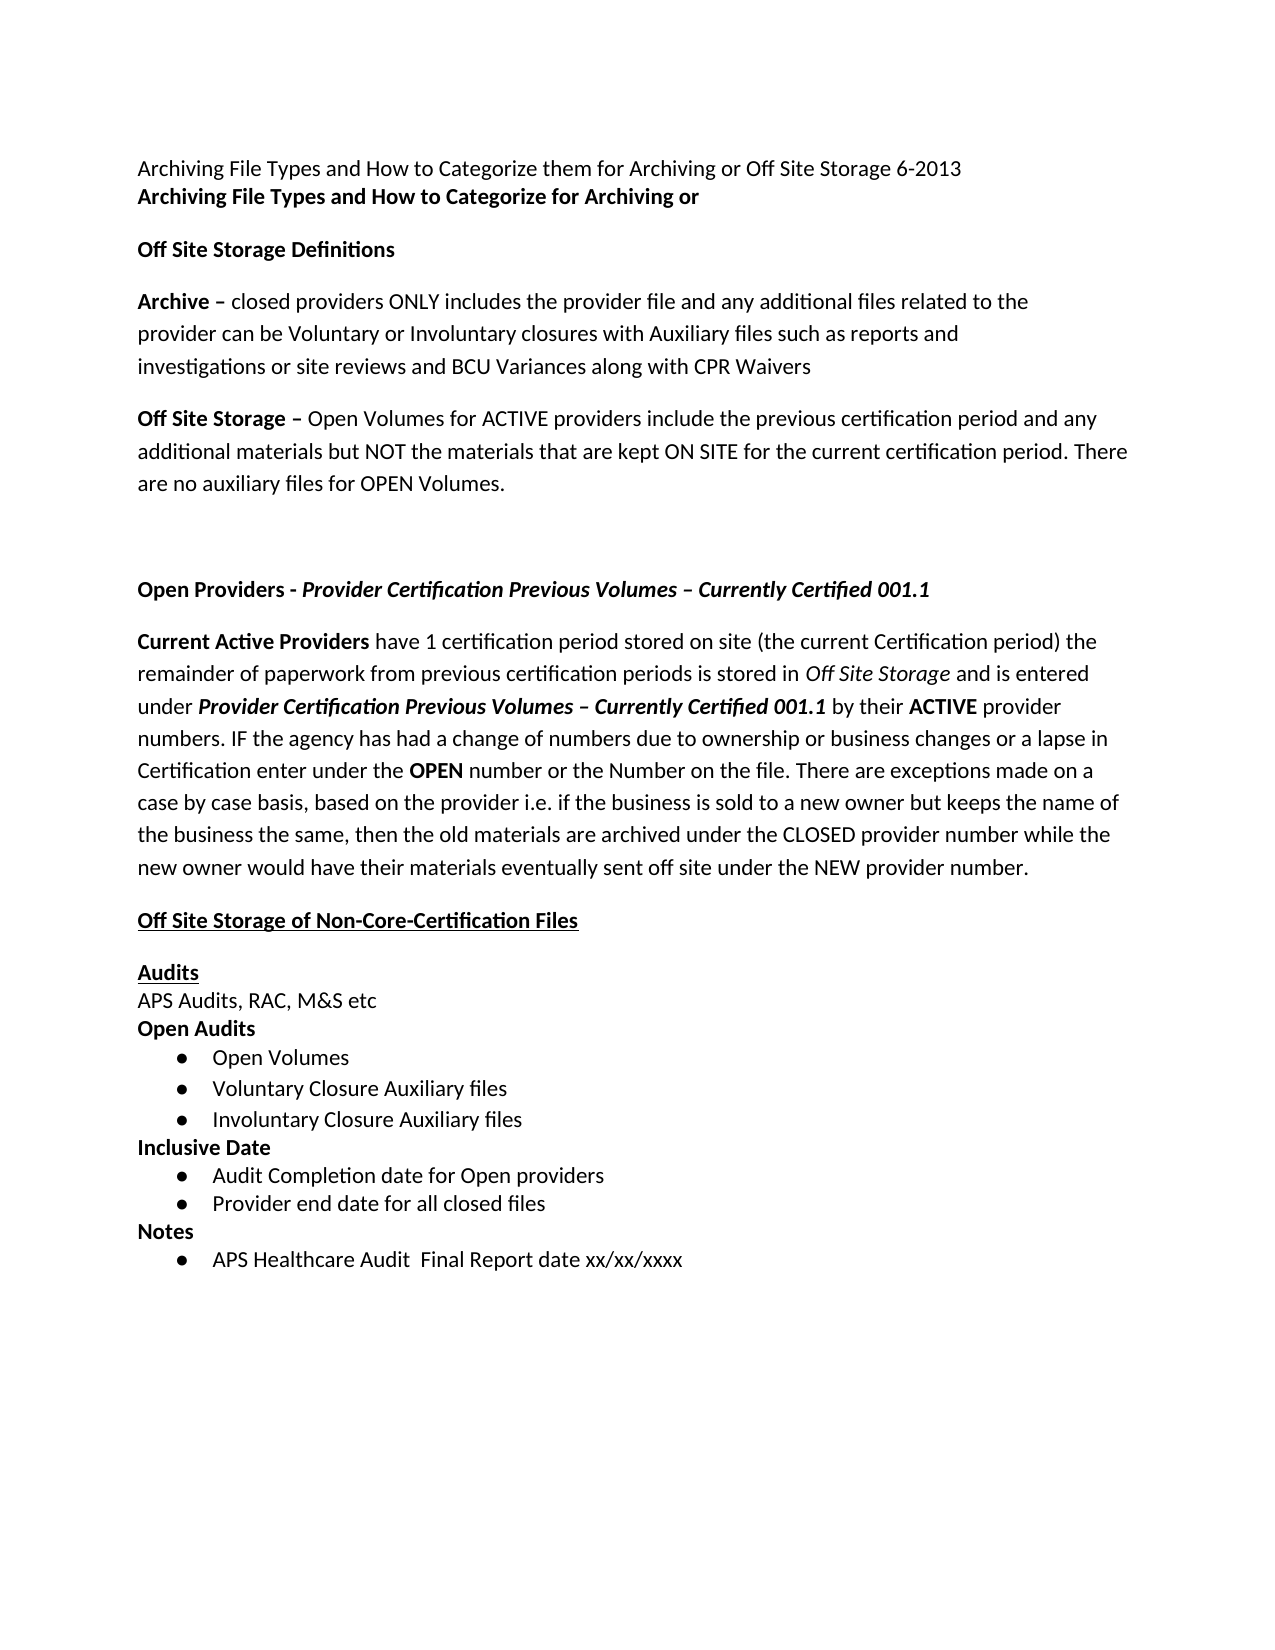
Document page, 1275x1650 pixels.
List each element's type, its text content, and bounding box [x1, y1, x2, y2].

text Open Providers - Provider Certification Previous Volumes – Currently Certified 001.1 [137, 575, 1139, 603]
text Off Site Storage of Non-Core-Certification Files [137, 906, 1139, 934]
text Archiving File Types and How to Categorize them for Archiving or Off Site Storage 6-2013 [137, 154, 1139, 182]
list APS Healthcare Audit Final Report date xx/xx/xxxx [175, 1245, 1139, 1273]
text Archiving File Types and How to Categorize for Archiving or Off Site Storage Definitions [137, 182, 729, 263]
list Involuntary Closure Auxiliary files [175, 1105, 1139, 1133]
text Archive – closed providers ONLY includes the provider file and any additional files related to the provider can be Voluntary or Involuntary closures with Auxiliary files such as reports and investigations or site reviews and BCU Variances along with CPR Waivers [137, 287, 1056, 380]
text Inclusive Date [137, 1133, 1139, 1161]
list Provider end date for all closed files [175, 1189, 1139, 1217]
list Audit Completion date for Open providers [175, 1161, 1139, 1189]
text Audits [137, 958, 1139, 987]
list Open Volumes [175, 1043, 1139, 1071]
list Voluntary Closure Auxiliary files [175, 1074, 1139, 1102]
text Notes [137, 1217, 1139, 1245]
text Off Site Storage – Open Volumes for ACTIVE providers include the previous certification period and any additional materials but NOT the materials that are kept ON SITE for the current certification period. There are no auxiliary files for OPEN Volumes. [137, 404, 1130, 497]
text Current Active Providers have 1 certification period stored on site (the current Certification period) the remainder of paperwork from previous certification periods is stored in Off Site Storage and is entered under Provider Certification Previous Volumes – Currently Certified 001.1 by their ACTIVE provider numbers. IF the agency has had a change of numbers due to ownership or business changes or a lapse in Certification enter under the OPEN number or the Number on the file. There are exceptions made on a case by case basis, based on the provider i.e. if the business is sold to a new owner but keeps the name of the business the same, then the old materials are archived under the CLOSED provider number while the new owner would have their materials eventually sent off site under the NEW provider number. [137, 627, 1127, 881]
text APS Audits, RAC, M&S etc [137, 987, 1139, 1014]
text Open Audits [137, 1014, 1139, 1043]
